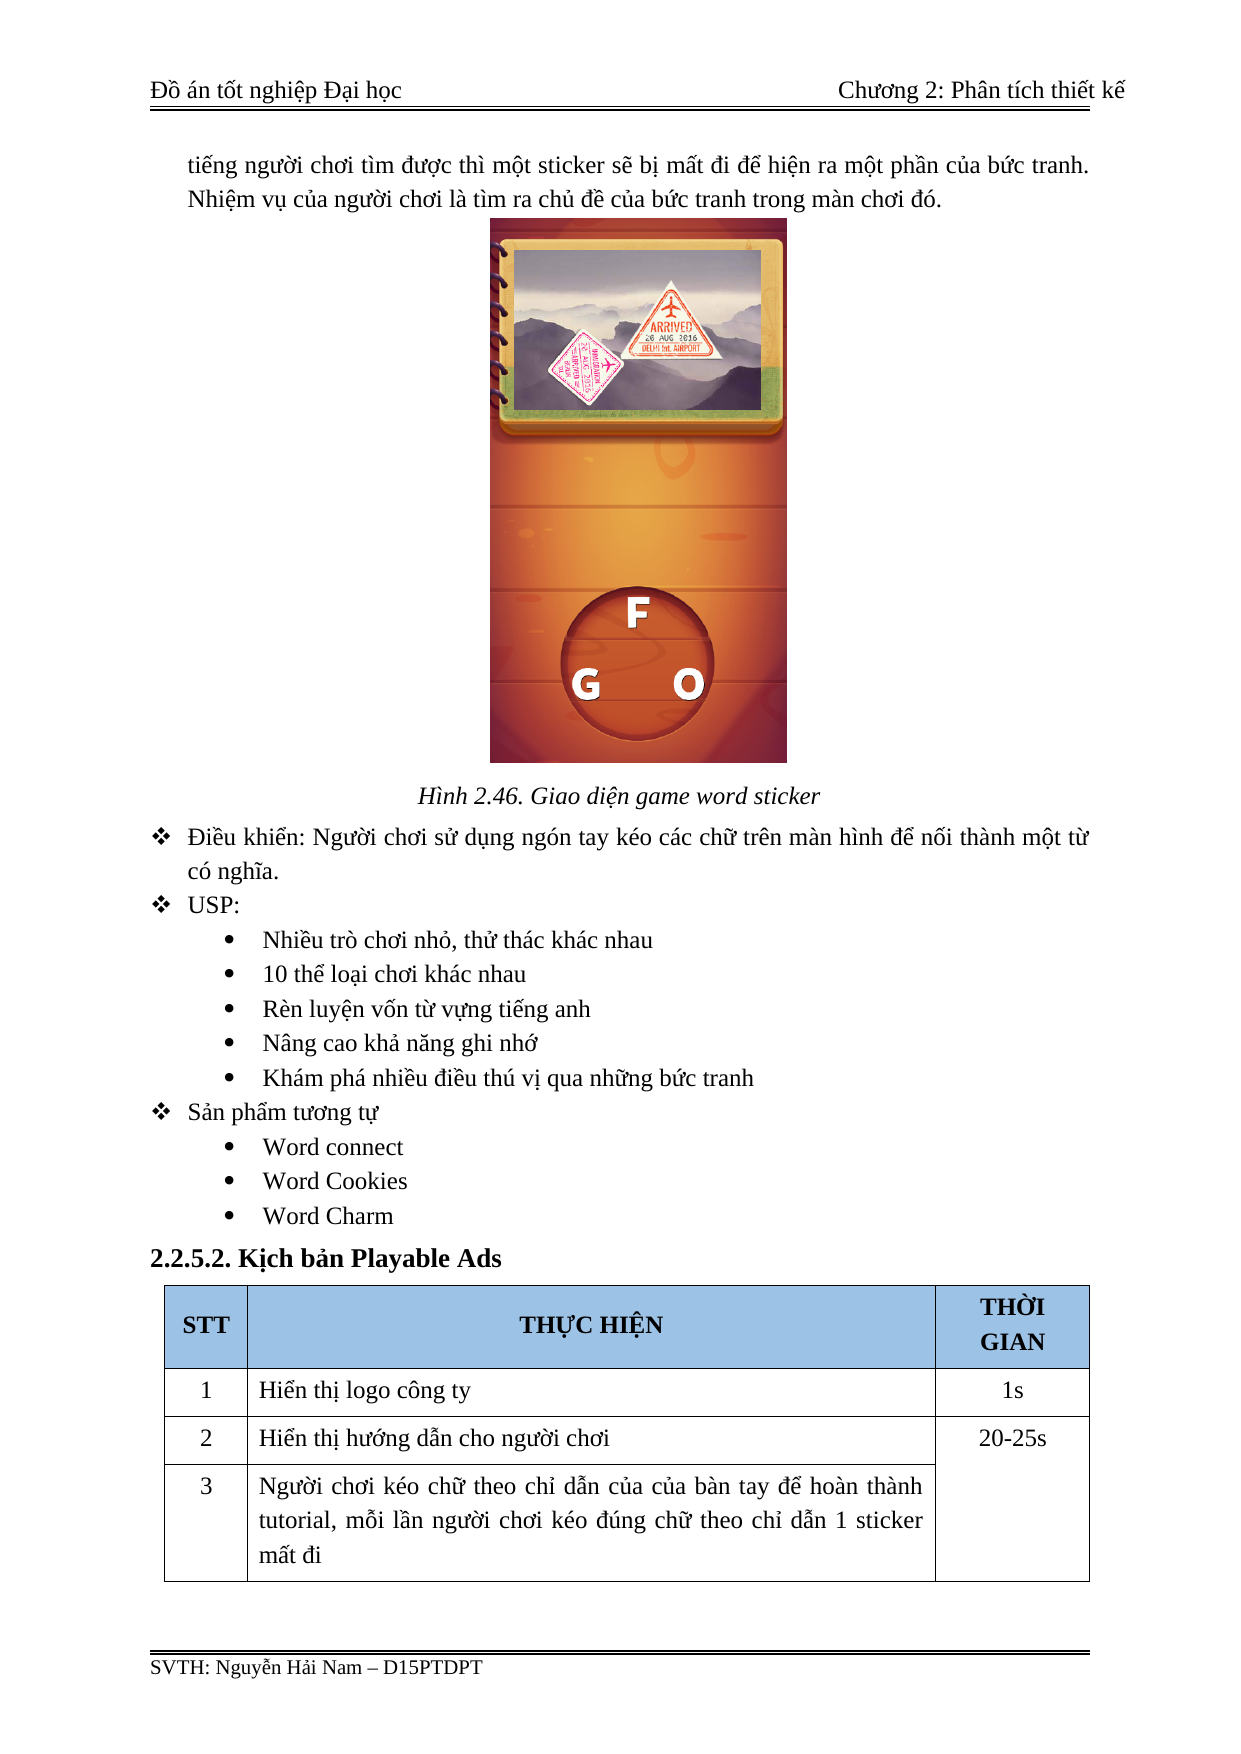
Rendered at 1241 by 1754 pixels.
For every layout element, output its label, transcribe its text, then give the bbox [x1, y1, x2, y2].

subtitle 2.2.5.2. Kịch bản Playable Ads [150, 1242, 1090, 1273]
list Điều khiển: Người chơi sử dụng ngón tay kéo các chữ trên màn hình để nối thành một từ có nghĩa. [150, 822, 1090, 885]
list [150, 150, 1090, 213]
table_cell 20-25s [936, 1417, 1089, 1581]
list USP: [150, 891, 1090, 919]
list Sản phẩm tương tự [150, 1097, 1090, 1126]
list Rèn luyện vốn từ vựng tiếng anh [225, 994, 1090, 1023]
list Word Charm [225, 1201, 1090, 1230]
text Hình 2.46. Giao diện game word sticker [150, 781, 1090, 810]
list Word Cookies [225, 1166, 1090, 1195]
list Khám phá nhiều điều thú vị qua những bức tranh [225, 1063, 1090, 1092]
table_header THỰC HIỆN [248, 1286, 935, 1368]
table_cell Hiển thị logo công ty [248, 1369, 935, 1416]
table_cell Người chơi kéo chữ theo chỉ dẫn của của bàn tay để hoàn thành tutorial, mỗi lần người chơi kéo đúng chữ theo chỉ dẫn 1 sticker mất đi [248, 1465, 935, 1581]
list 10 thể loại chơi khác nhau [225, 959, 1090, 988]
table_cell 1 [165, 1369, 247, 1416]
list Nhiều trò chơi nhỏ, thử thác khác nhau [225, 925, 1090, 954]
list Nâng cao khả năng ghi nhớ [225, 1028, 1090, 1057]
table_cell Hiển thị hướng dẫn cho người chơi [248, 1417, 935, 1464]
list Word connect [225, 1132, 1090, 1161]
table_cell 1s [936, 1369, 1089, 1416]
table_header THỜI GIAN [936, 1286, 1089, 1368]
table_cell 2 [165, 1417, 247, 1464]
table_header STT [165, 1286, 247, 1368]
picture [490, 218, 787, 763]
table_cell 3 [165, 1465, 247, 1581]
